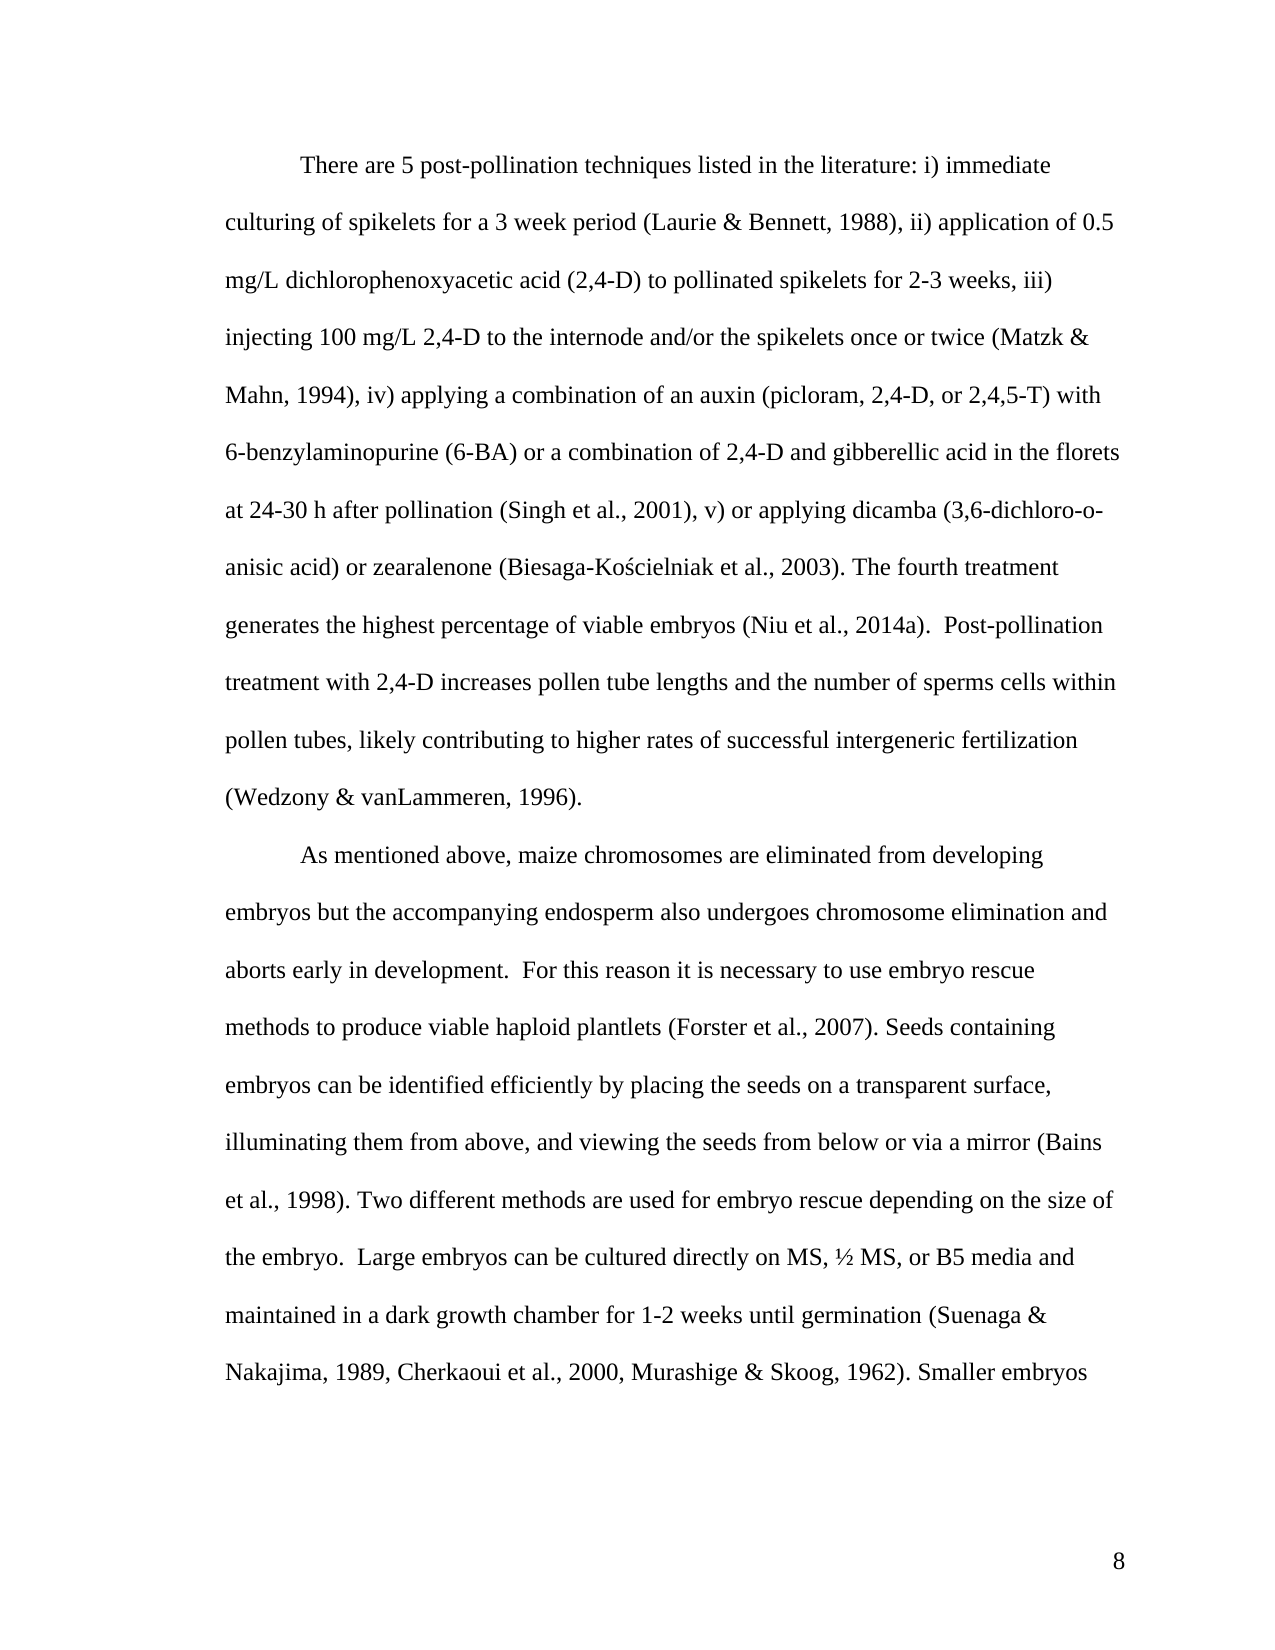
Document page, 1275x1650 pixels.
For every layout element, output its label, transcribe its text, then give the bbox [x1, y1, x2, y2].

text There are 5 post-pollination techniques listed in the literature: i) immediate culturing of spikelets for a 3 week period (Laurie & Bennett, 1988), ii) application of 0.5 mg/L dichlorophenoxyacetic acid (2,4-D) to pollinated spikelets for 2-3 weeks, iii) injecting 100 mg/L 2,4-D to the internode and/or the spikelets once or twice (Matzk & Mahn, 1994), iv) applying a combination of an auxin (picloram, 2,4-D, or 2,4,5-T) with 6-benzylaminopurine (6-BA) or a combination of 2,4-D and gibberellic acid in the florets at 24-30 h after pollination (Singh et al., 2001), v) or applying dicamba (3,6-dichloro-o-anisic acid) or zearalenone (Biesaga-Kościelniak et al., 2003). The fourth treatment generates the highest percentage of viable embryos (Niu et al., 2014a). Post-pollination treatment with 2,4-D increases pollen tube lengths and the number of sperms cells within pollen tubes, likely contributing to higher rates of successful intergeneric fertilization (Wedzony & vanLammeren, 1996). [225, 150, 1125, 811]
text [225, 840, 1125, 1386]
